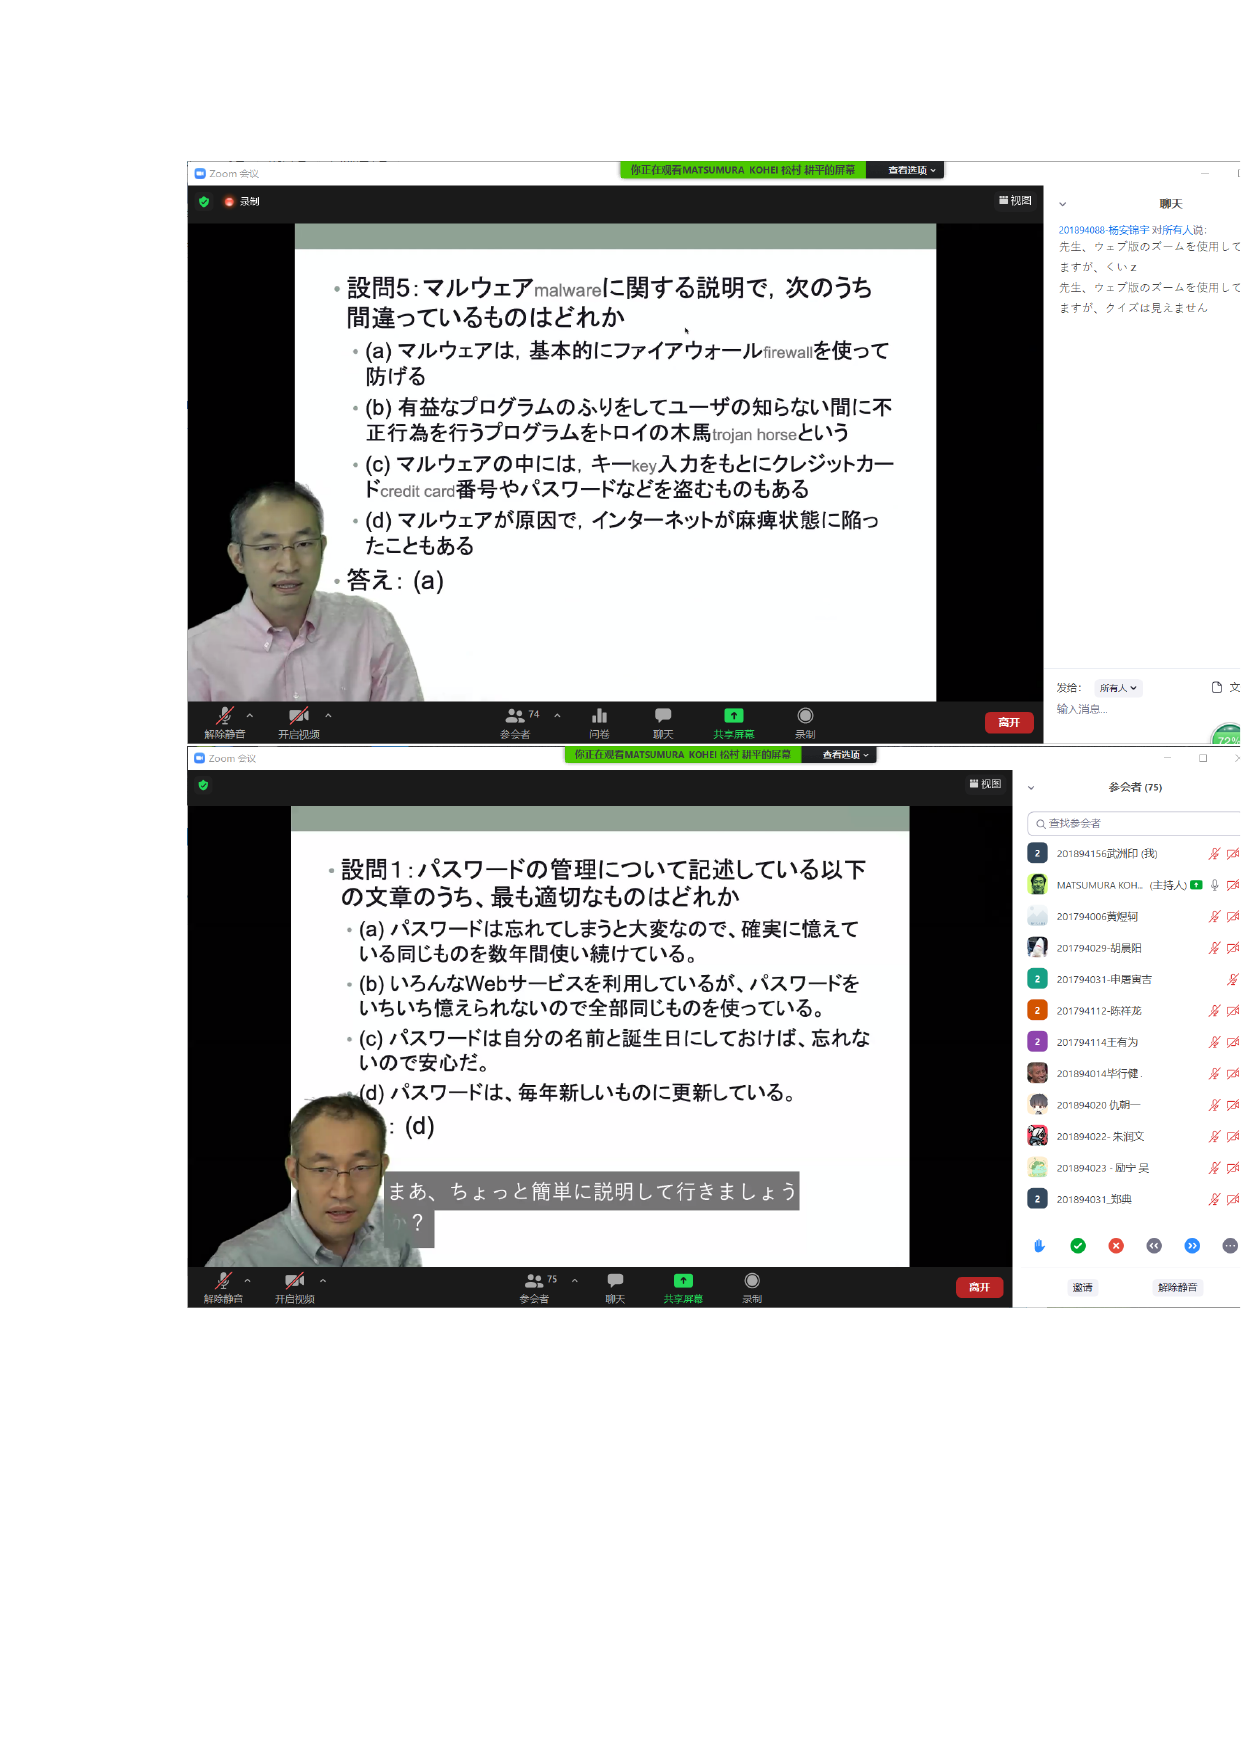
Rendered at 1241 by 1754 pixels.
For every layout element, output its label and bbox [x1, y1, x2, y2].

picture [187, 161, 1241, 744]
picture [187, 746, 1241, 1308]
